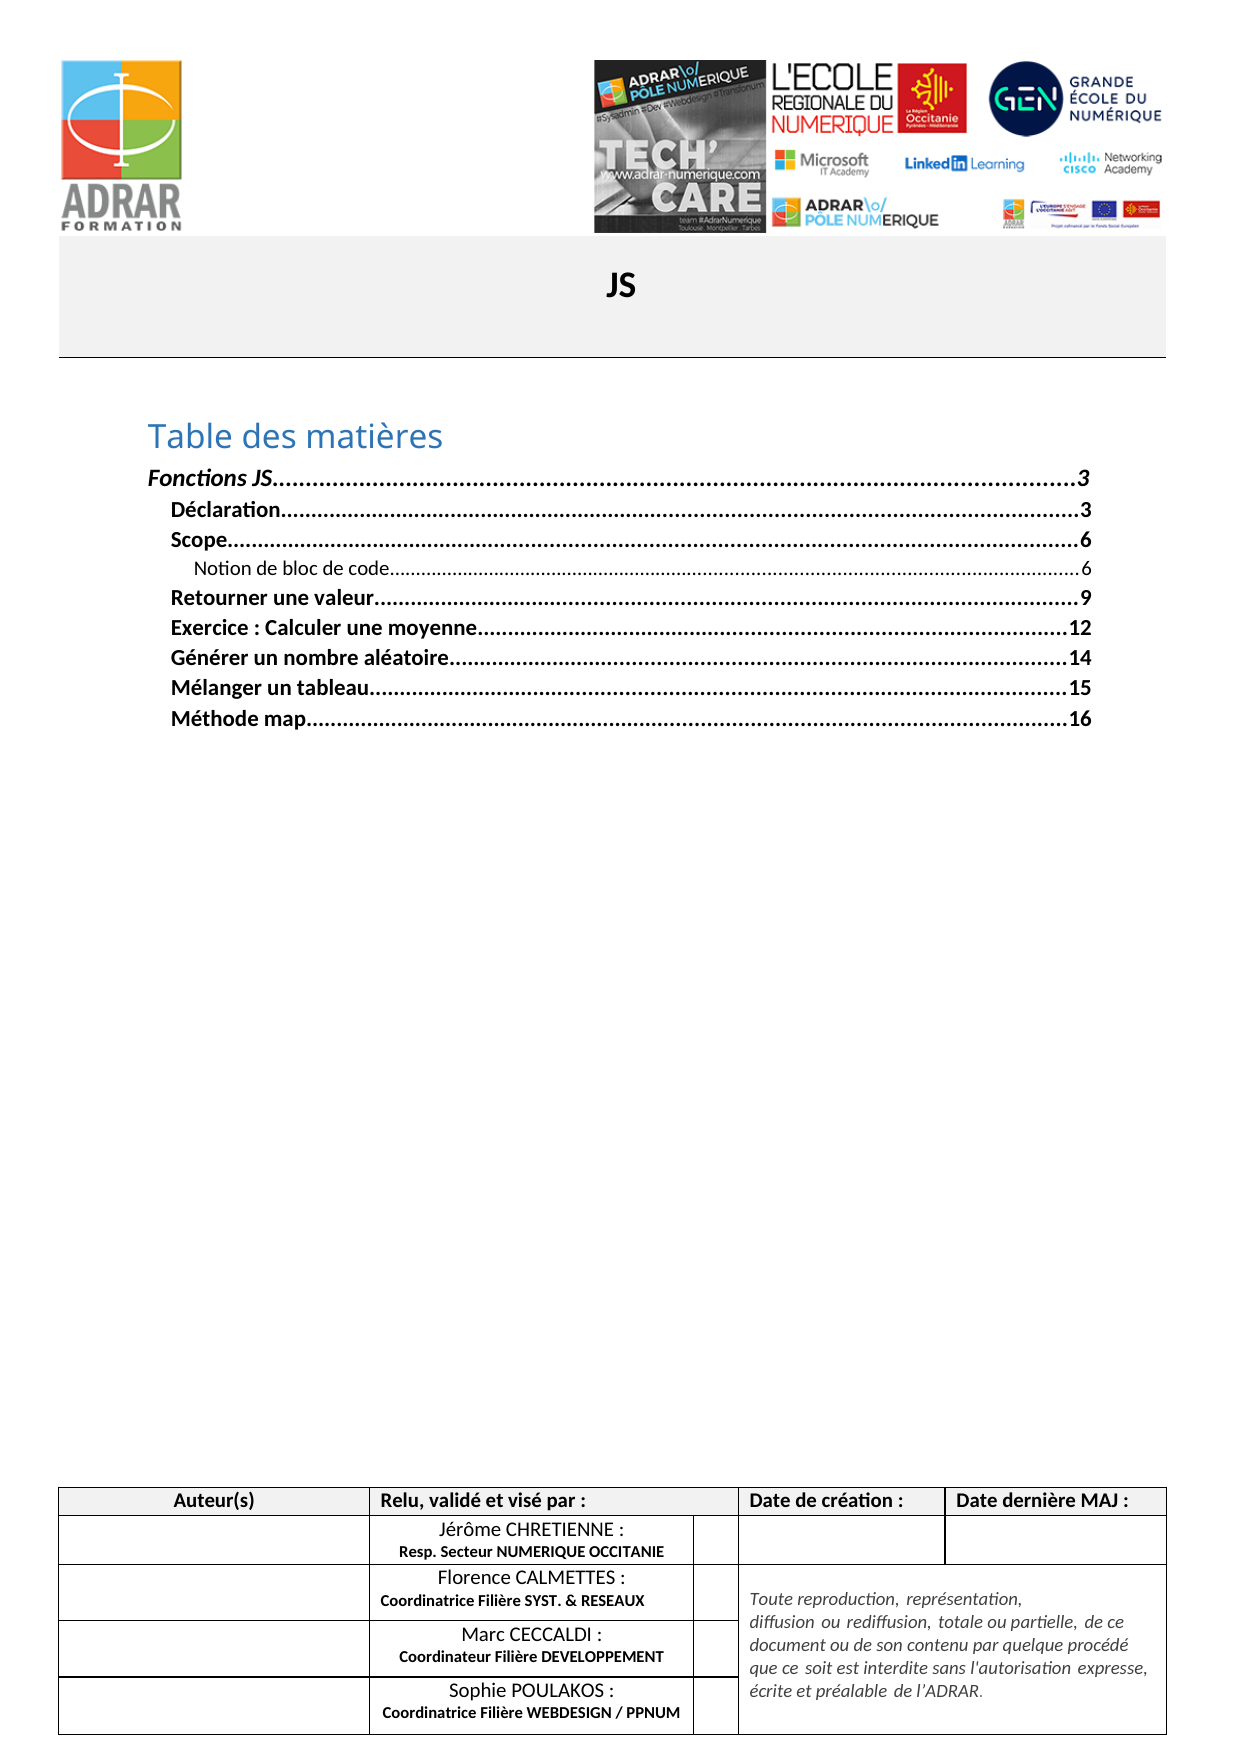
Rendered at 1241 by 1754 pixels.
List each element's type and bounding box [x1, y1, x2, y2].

picture [594, 60, 1166, 233]
picture [61, 58, 183, 233]
